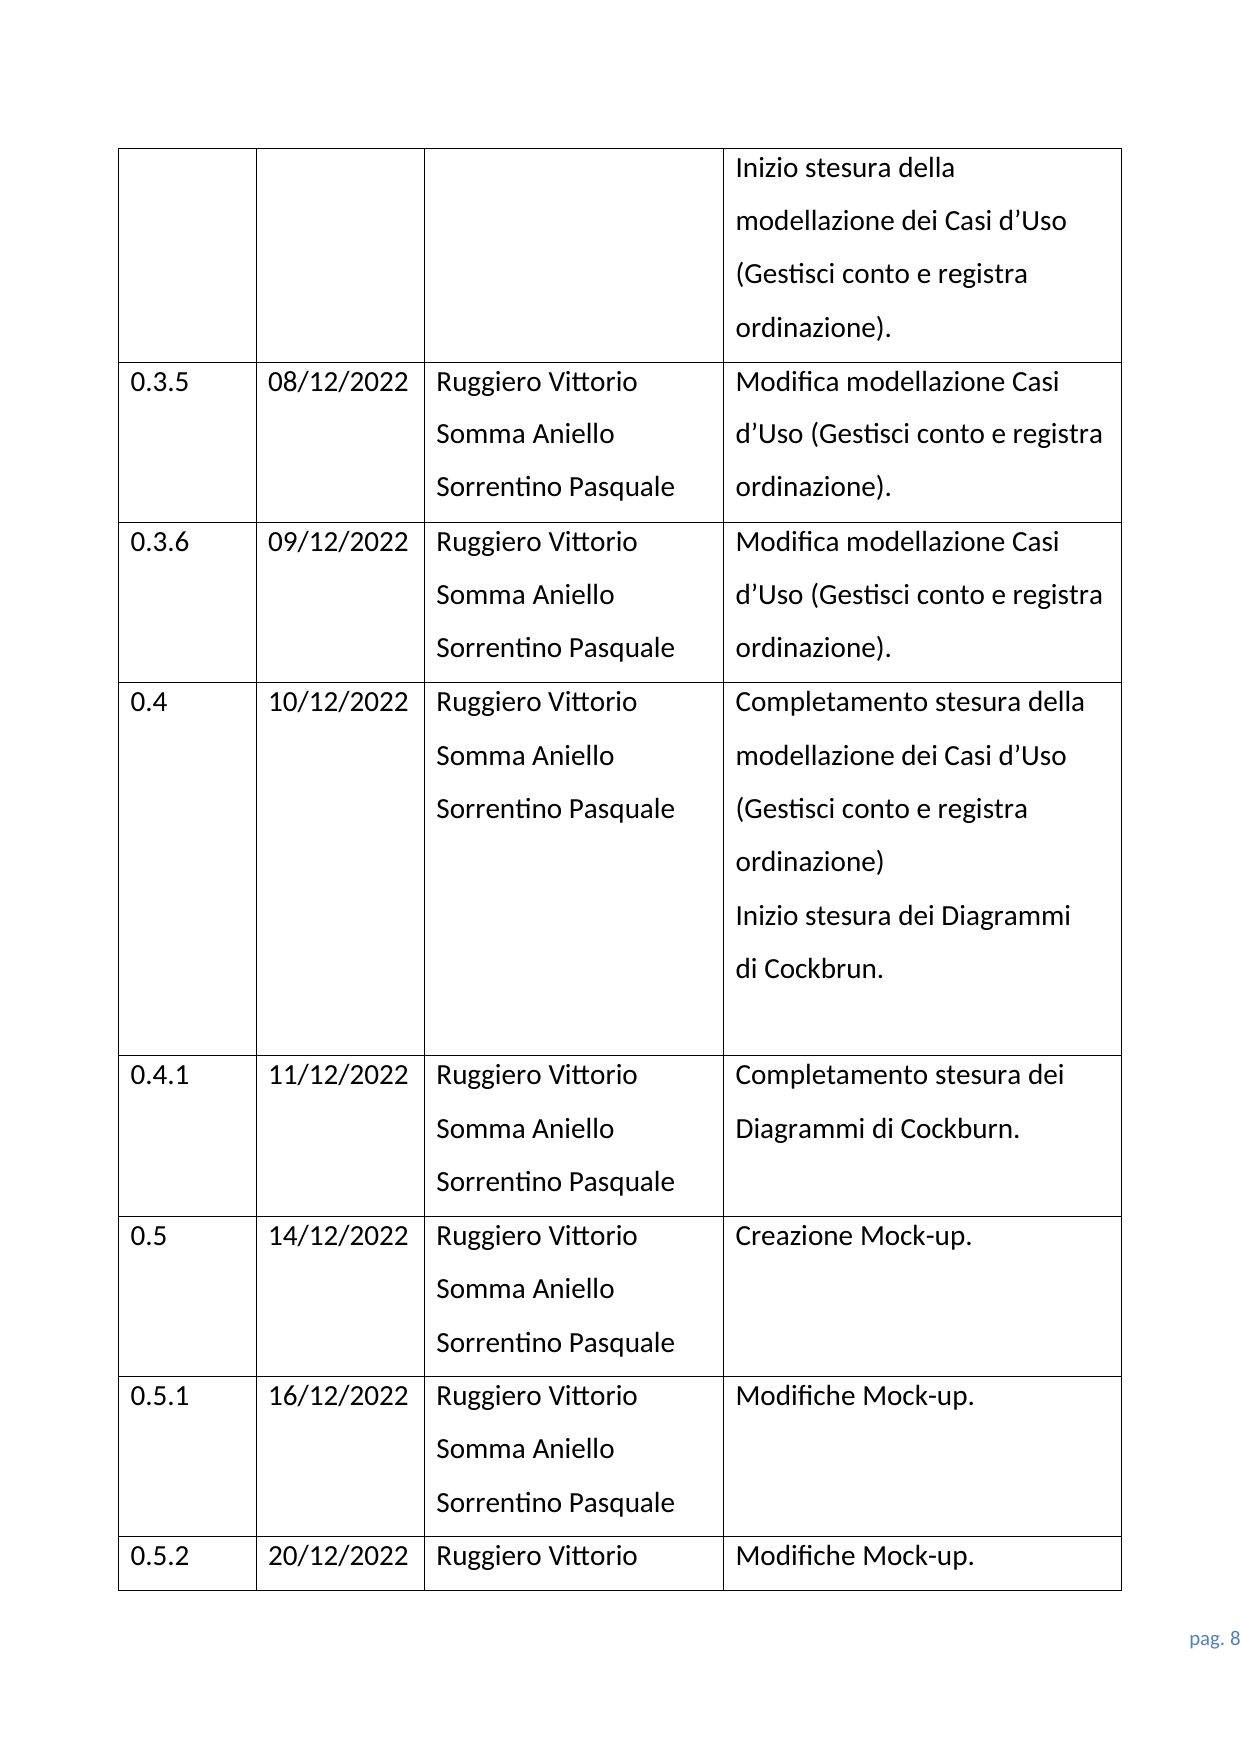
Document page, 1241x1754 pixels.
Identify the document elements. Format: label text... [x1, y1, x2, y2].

table_cell Modifica modellazione Casi d’Uso (Gestisci conto e registra ordinazione). [724, 523, 1121, 682]
table_cell Ruggiero Vittorio [425, 1537, 723, 1589]
table_cell 0.3.6 [119, 523, 256, 682]
table_cell Ruggiero Vittorio Somma Aniello Sorrentino Pasquale [425, 523, 723, 682]
table_cell Completamento stesura della modellazione dei Casi d’Uso (Gestisci conto e registra ordinazione) Inizio stesura dei Diagrammi di Cockbrun. [724, 683, 1121, 1055]
table_cell 0.5 [119, 1217, 256, 1376]
table_cell 0.5.2 [119, 1537, 256, 1589]
table_cell 08/12/2022 [257, 363, 424, 522]
table_header [119, 149, 256, 362]
table_cell Modifiche Mock-up. [724, 1377, 1121, 1536]
table_cell Ruggiero Vittorio Somma Aniello Sorrentino Pasquale [425, 683, 723, 1055]
table_cell 0.4.1 [119, 1056, 256, 1216]
table_cell 0.3.5 [119, 363, 256, 522]
table_header [257, 149, 424, 362]
table_cell 0.4 [119, 683, 256, 1055]
table_header Inizio stesura della modellazione dei Casi d’Uso (Gestisci conto e registra ordinazione). [724, 149, 1121, 362]
table_cell Completamento stesura dei Diagrammi di Cockburn. [724, 1056, 1121, 1216]
table_cell Modifica modellazione Casi d’Uso (Gestisci conto e registra ordinazione). [724, 363, 1121, 522]
table_cell 16/12/2022 [257, 1377, 424, 1536]
table_cell 11/12/2022 [257, 1056, 424, 1216]
table_cell 14/12/2022 [257, 1217, 424, 1376]
table_header [425, 149, 723, 362]
table_cell Ruggiero Vittorio Somma Aniello Sorrentino Pasquale [425, 1377, 723, 1536]
table_cell 10/12/2022 [257, 683, 424, 1055]
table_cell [425, 363, 723, 522]
table_cell Modifiche Mock-up. [724, 1537, 1121, 1589]
table_cell Ruggiero Vittorio Somma Aniello Sorrentino Pasquale [425, 1056, 723, 1216]
table_cell Creazione Mock-up. [724, 1217, 1121, 1376]
table_cell Ruggiero Vittorio Somma Aniello Sorrentino Pasquale [425, 1217, 723, 1376]
table_cell 09/12/2022 [257, 523, 424, 682]
table_cell 0.5.1 [119, 1377, 256, 1536]
table_cell 20/12/2022 [257, 1537, 424, 1589]
